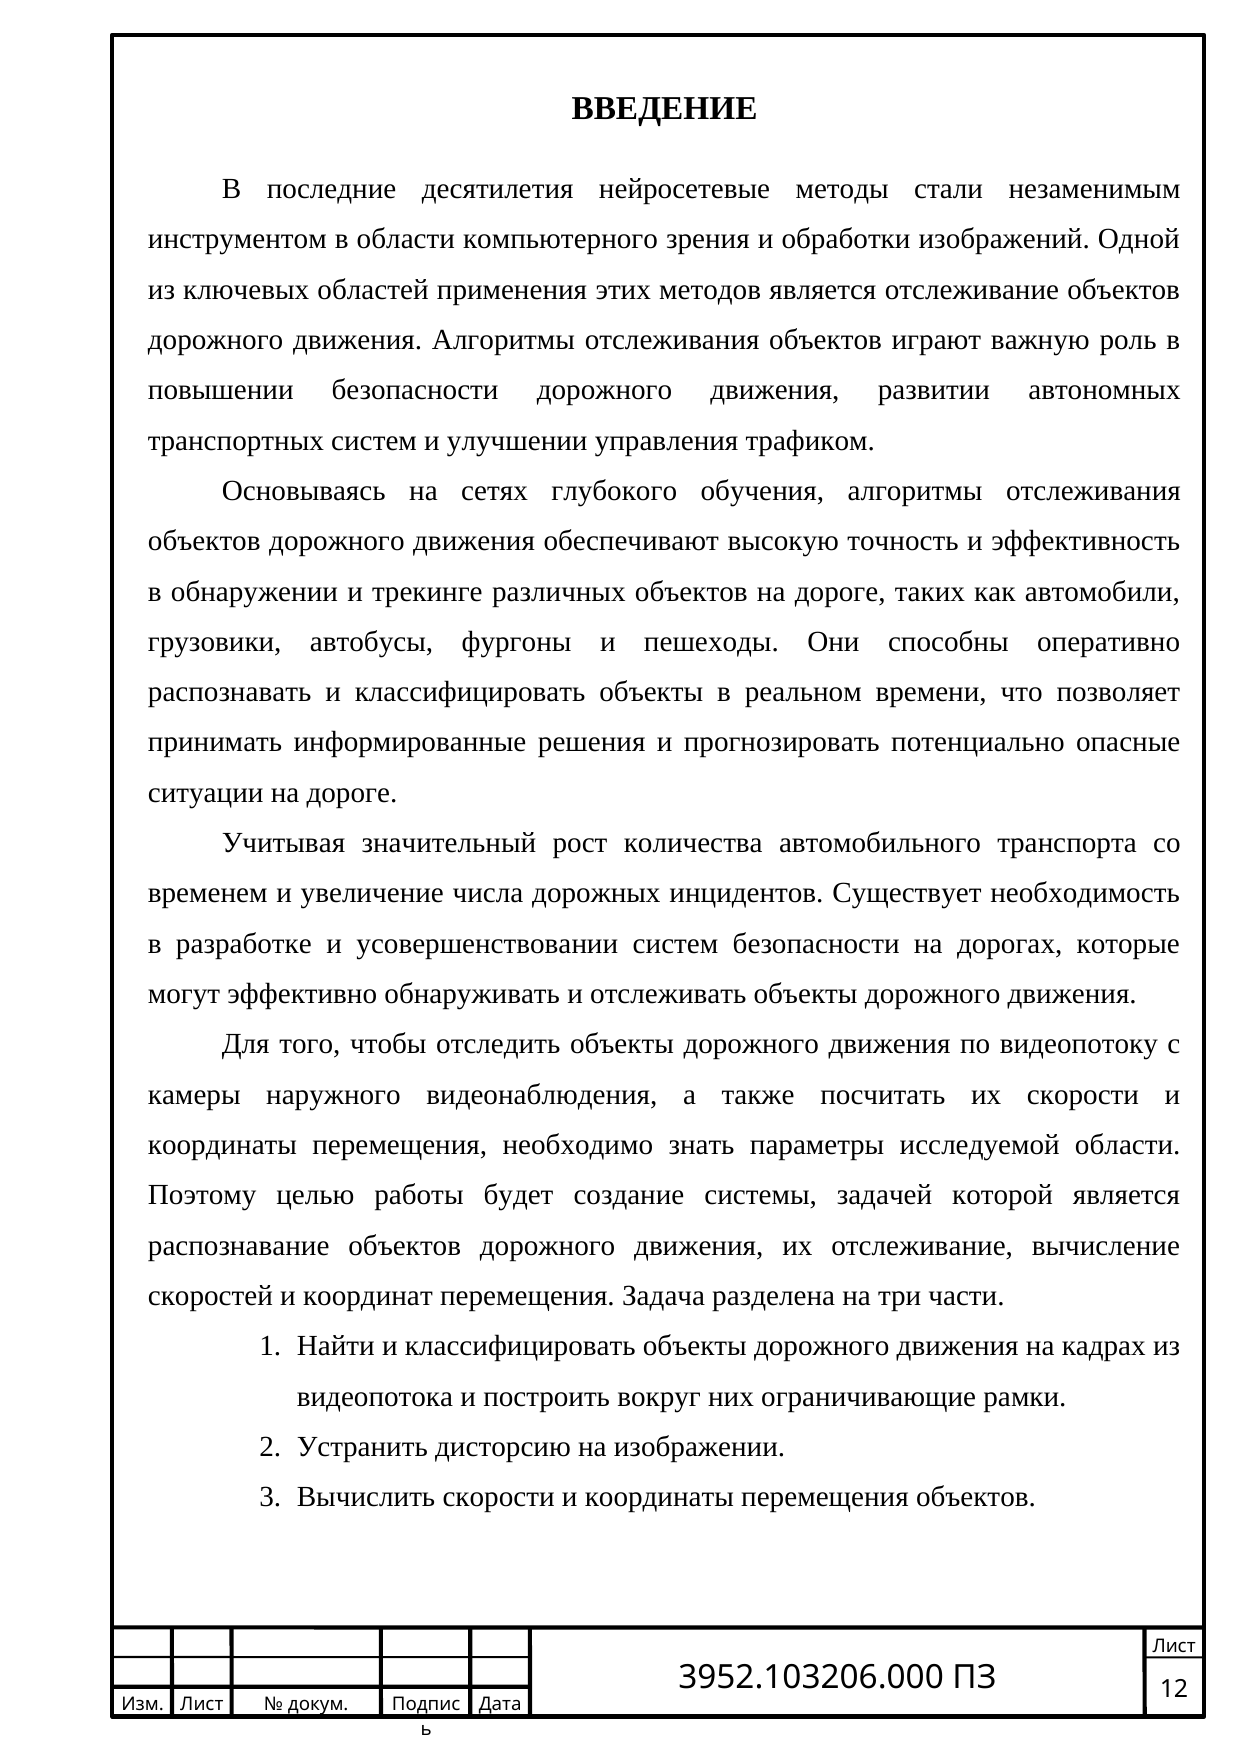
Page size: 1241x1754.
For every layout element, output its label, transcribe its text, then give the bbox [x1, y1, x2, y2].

list Устранить дисторсию на изображении. [259, 1429, 1181, 1462]
text Для того, чтобы отследить объекты дорожного движения по видеопотоку с камеры наружного видеонаблюдения, а также посчитать их скорости и координаты перемещения, необходимо знать параметры исследуемой области. Поэтому целью работы будет создание системы, задачей которой является распознавание объектов дорожного движения, их отслеживание, вычисление скоростей и координат перемещения. Задача разделена на три части. [148, 1026, 1181, 1312]
list Вычислить скорости и координаты перемещения объектов. [259, 1479, 1181, 1513]
text Основываясь на сетях глубокого обучения, алгоритмы отслеживания объектов дорожного движения обеспечивают высокую точность и эффективность в обнаружении и трекинге различных объектов на дороге, таких как автомобили, грузовики, автобусы, фургоны и пешеходы. Они способны оперативно распознавать и классифицировать объекты в реальном времени, что позволяет принимать информированные решения и прогнозировать потенциально опасные ситуации на дороге. [148, 473, 1181, 808]
text В последние десятилетия нейросетевые методы стали незаменимым инструментом в области компьютерного зрения и обработки изображений. Одной из ключевых областей применения этих методов является отслеживание объектов дорожного движения. Алгоритмы отслеживания объектов играют важную роль в повышении безопасности дорожного движения, развитии автономных транспортных систем и улучшении управления трафиком. [148, 171, 1181, 456]
subtitle Введение [148, 89, 1181, 127]
list Найти и классифицировать объекты дорожного движения на кадрах из видеопотока и построить вокруг них ограничивающие рамки. [259, 1328, 1181, 1412]
text Учитывая значительный рост количества автомобильного транспорта со временем и увеличение числа дорожных инцидентов. Существует необходимость в разработке и усовершенствовании систем безопасности на дорогах, которые могут эффективно обнаруживать и отслеживать объекты дорожного движения. [148, 825, 1181, 1010]
